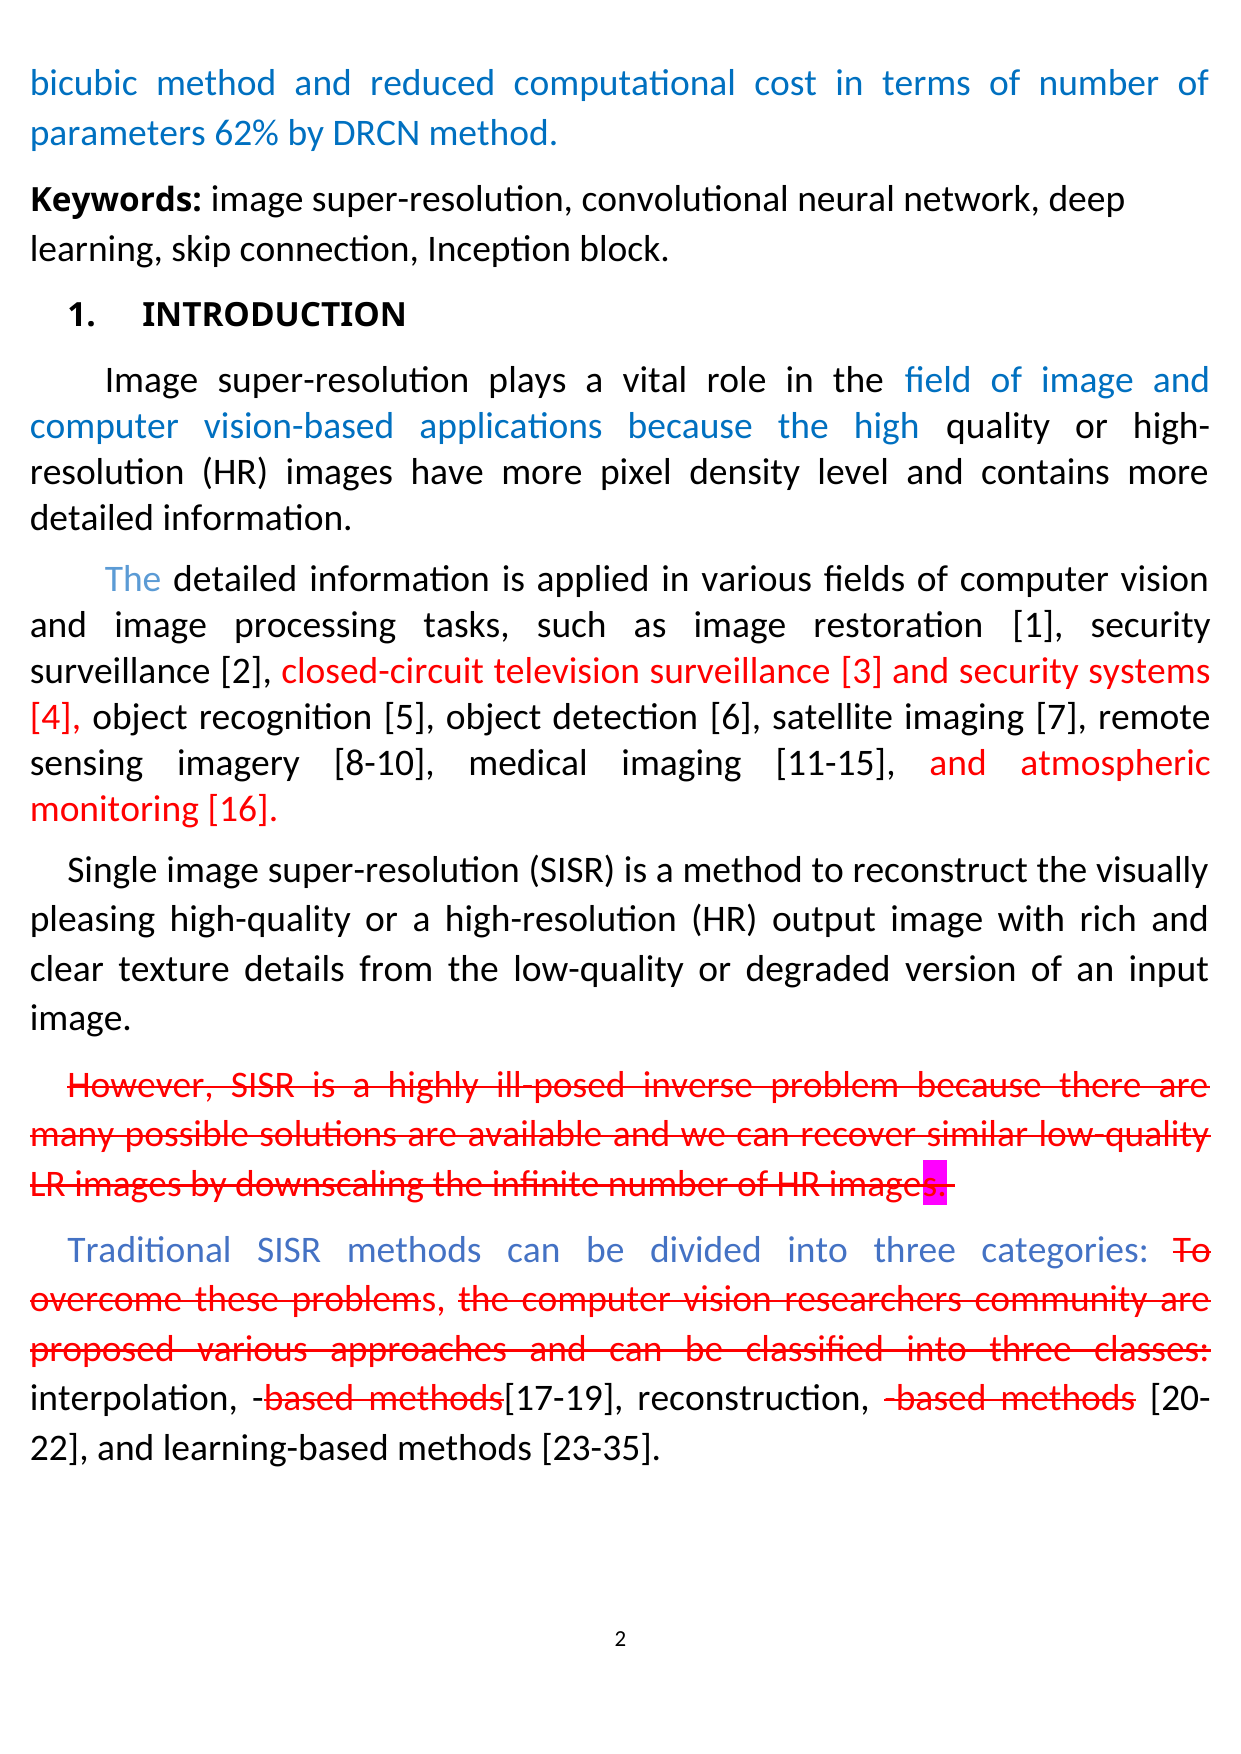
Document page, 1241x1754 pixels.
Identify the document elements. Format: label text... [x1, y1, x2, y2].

text Single image super-resolution (SISR) is a method to reconstruct the visually pleasing high-quality or a high-resolution (HR) output image with rich and clear texture details from the low-quality or degraded version of an input image. [29, 846, 1211, 1040]
text However, SISR is a highly ill-posed inverse problem because there are many possible solutions are available and we can recover similar low-quality LR images by downscaling the infinite number of HR images. [29, 1061, 1211, 1135]
text Keywords: image super-resolution, convolutional neural network, deep learning, skip connection, Inception block. [29, 175, 1211, 270]
text Traditional SISR methods can be divided into three categories: To overcome these problems, the computer vision researchers community are proposed various approaches and can be classified into three classes: interpolation, -based methods[17-19], reconstruction, -based methods [20-22], and learning-based methods [23-35]. [29, 1350, 1211, 1469]
text The detailed information is applied in various fields of computer vision and image processing tasks, such as image restoration [1], security surveillance [2], closed-circuit television surveillance [3] and security systems [4], object recognition [5], object detection [6], satellite imaging [7], remote sensing imagery [8-10], medical imaging [11-15], and atmospheric monitoring [16]. [29, 555, 1211, 830]
list INTRODUCTION [67, 291, 1211, 336]
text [29, 59, 1211, 154]
text Traditional SISR methods can be divided into three categories: To overcome these problems, the computer vision researchers community are proposed various approaches and can be classified into three classes: interpolation, -based methods[17-19], reconstruction, -based methods [20-22], and learning-based methods [23-35]. [29, 1226, 1211, 1349]
text Image super-resolution plays a vital role in the field of image and computer vision-based applications because the high quality or high-resolution (HR) images have more pixel density level and contains more detailed information. [29, 356, 1211, 540]
text However, SISR is a highly ill-posed inverse problem because there are many possible solutions are available and we can recover similar low-quality LR images by downscaling the infinite number of HR images. [29, 1136, 1211, 1205]
